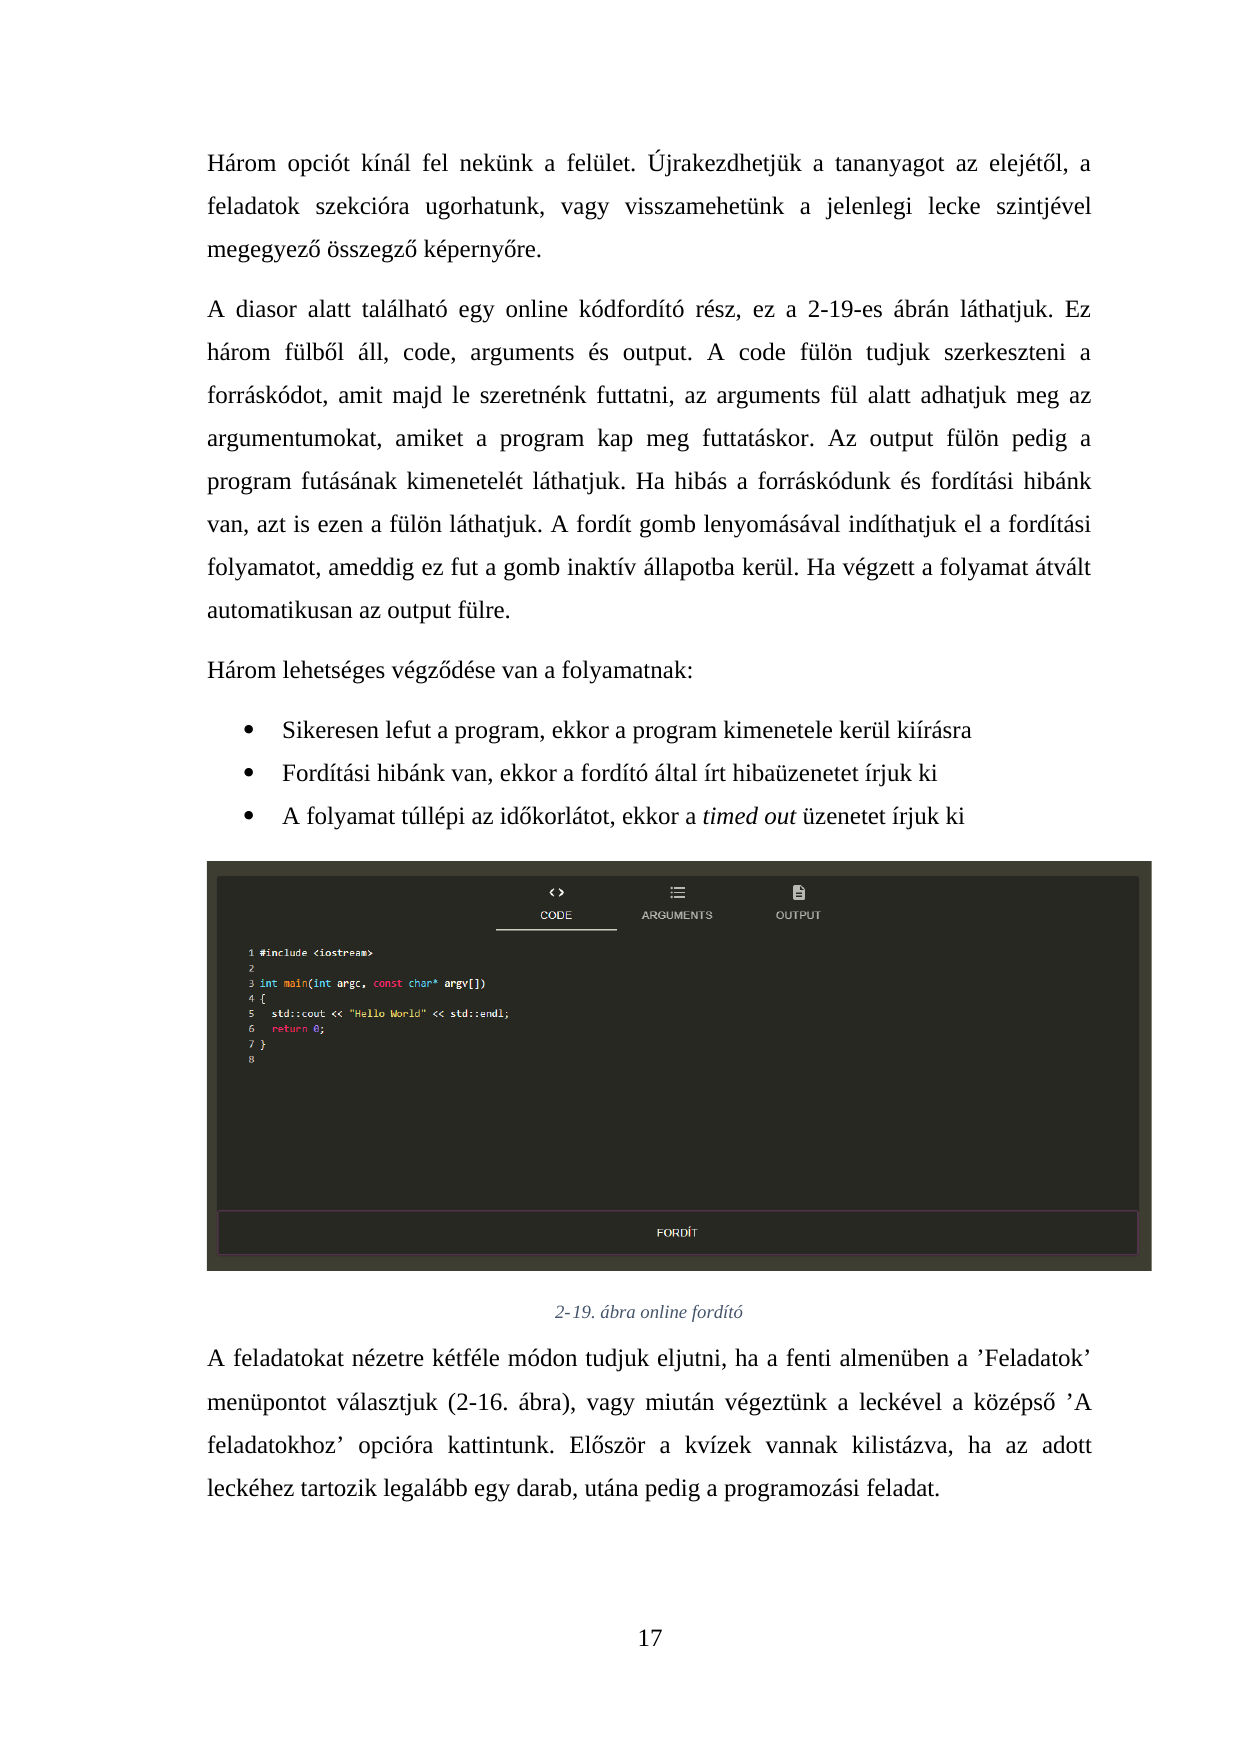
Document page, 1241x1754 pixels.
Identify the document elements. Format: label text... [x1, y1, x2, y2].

text A diasor alatt található egy online kódfordító rész, ez a 2-19-es ábrán láthatjuk. Ez három fülből áll, code, arguments és output. A code fülön tudjuk szerkeszteni a forráskódot, amit majd le szeretnénk futtatni, az arguments fül alatt adhatjuk meg az argumentumokat, amiket a program kap meg futtatáskor. Az output fülön pedig a program futásának kimenetelét láthatjuk. Ha hibás a forráskódunk és fordítási hibánk van, azt is ezen a fülön láthatjuk. A fordít gomb lenyomásával indíthatjuk el a fordítási folyamatot, ameddig ez fut a gomb inaktív állapotba kerül. Ha végzett a folyamat átvált automatikusan az output fülre. [207, 294, 1092, 624]
list Fordítási hibánk van, ekkor a fordító által írt hibaüzenetet írjuk ki [244, 758, 1092, 787]
text 2-19. ábra online fordító [207, 1301, 1092, 1323]
list A folyamat túllépi az időkorlátot, ekkor a timed out üzenetet írjuk ki [244, 801, 1092, 830]
list Sikeresen lefut a program, ekkor a program kimenetele kerül kiírásra [244, 715, 1092, 744]
text Három opciót kínál fel nekünk a felület. Újrakezdhetjük a tananyagot az elejétől, a feladatok szekcióra ugorhatunk, vagy visszamehetünk a jelenlegi lecke szintjével megegyező összegző képernyőre. [207, 148, 1092, 263]
picture [206, 861, 1152, 1271]
text Három lehetséges végződése van a folyamatnak: [207, 655, 1092, 684]
